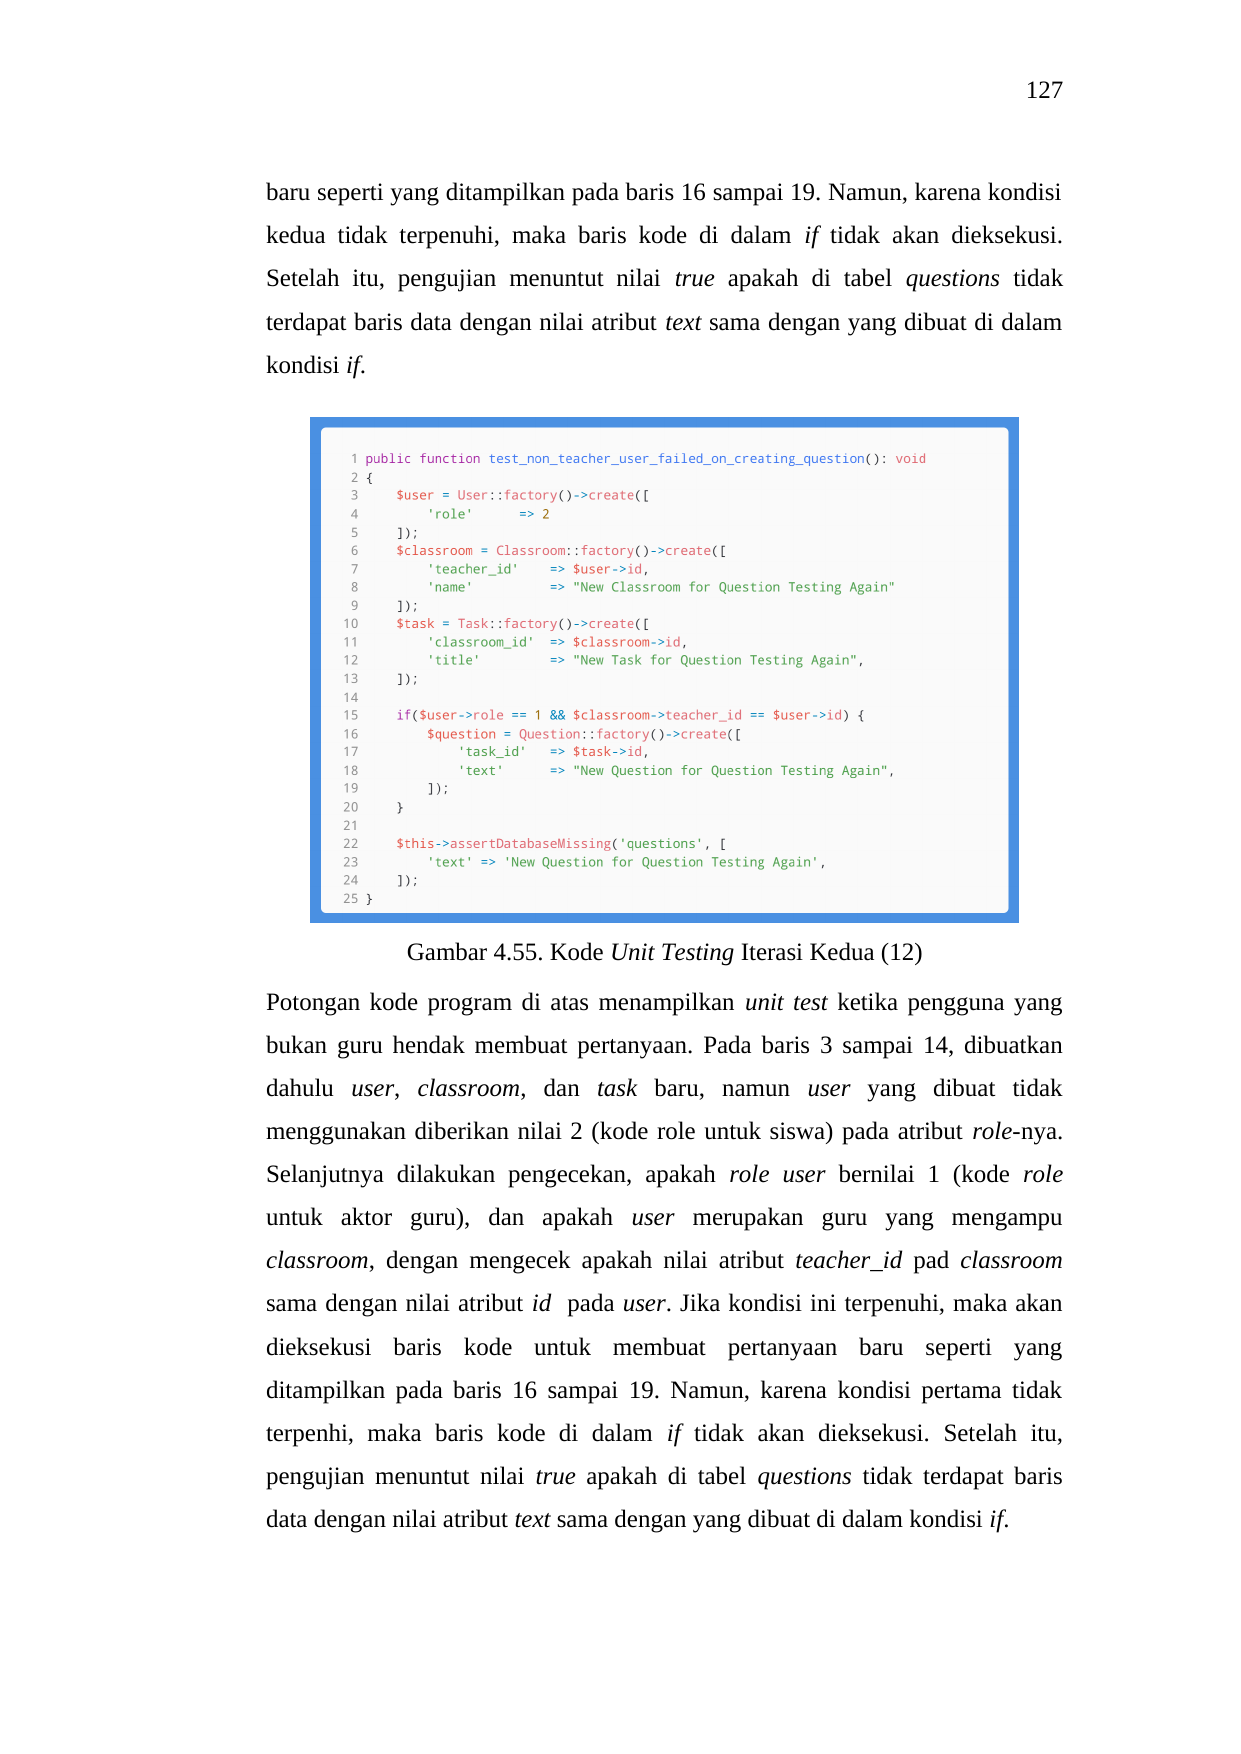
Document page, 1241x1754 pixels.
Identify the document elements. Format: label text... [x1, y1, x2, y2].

list Potongan kode program di atas menampilkan unit test ketika pengguna yang bukan guru hendak membuat pertanyaan. Pada baris 3 sampai 14, dibuatkan dahulu user, classroom, dan task baru, namun user yang dibuat tidak menggunakan diberikan nilai 2 (kode role untuk siswa) pada atribut role-nya. Selanjutnya dilakukan pengecekan, apakah role user bernilai 1 (kode role untuk aktor guru), dan apakah user merupakan guru yang mengampu classroom, dengan mengecek apakah nilai atribut teacher_id pad classroom sama dengan nilai atribut id pada user. Jika kondisi ini terpenuhi, maka akan dieksekusi baris kode untuk membuat pertanyaan baru seperti yang ditampilkan pada baris 16 sampai 19. Namun, karena kondisi pertama tidak terpenhi, maka baris kode di dalam if tidak akan dieksekusi. Setelah itu, pengujian menuntut nilai true apakah di tabel questions tidak terdapat baris data dengan nilai atribut text sama dengan yang dibuat di dalam kondisi if. [266, 987, 1063, 1533]
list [266, 177, 1063, 378]
picture [310, 417, 1019, 923]
